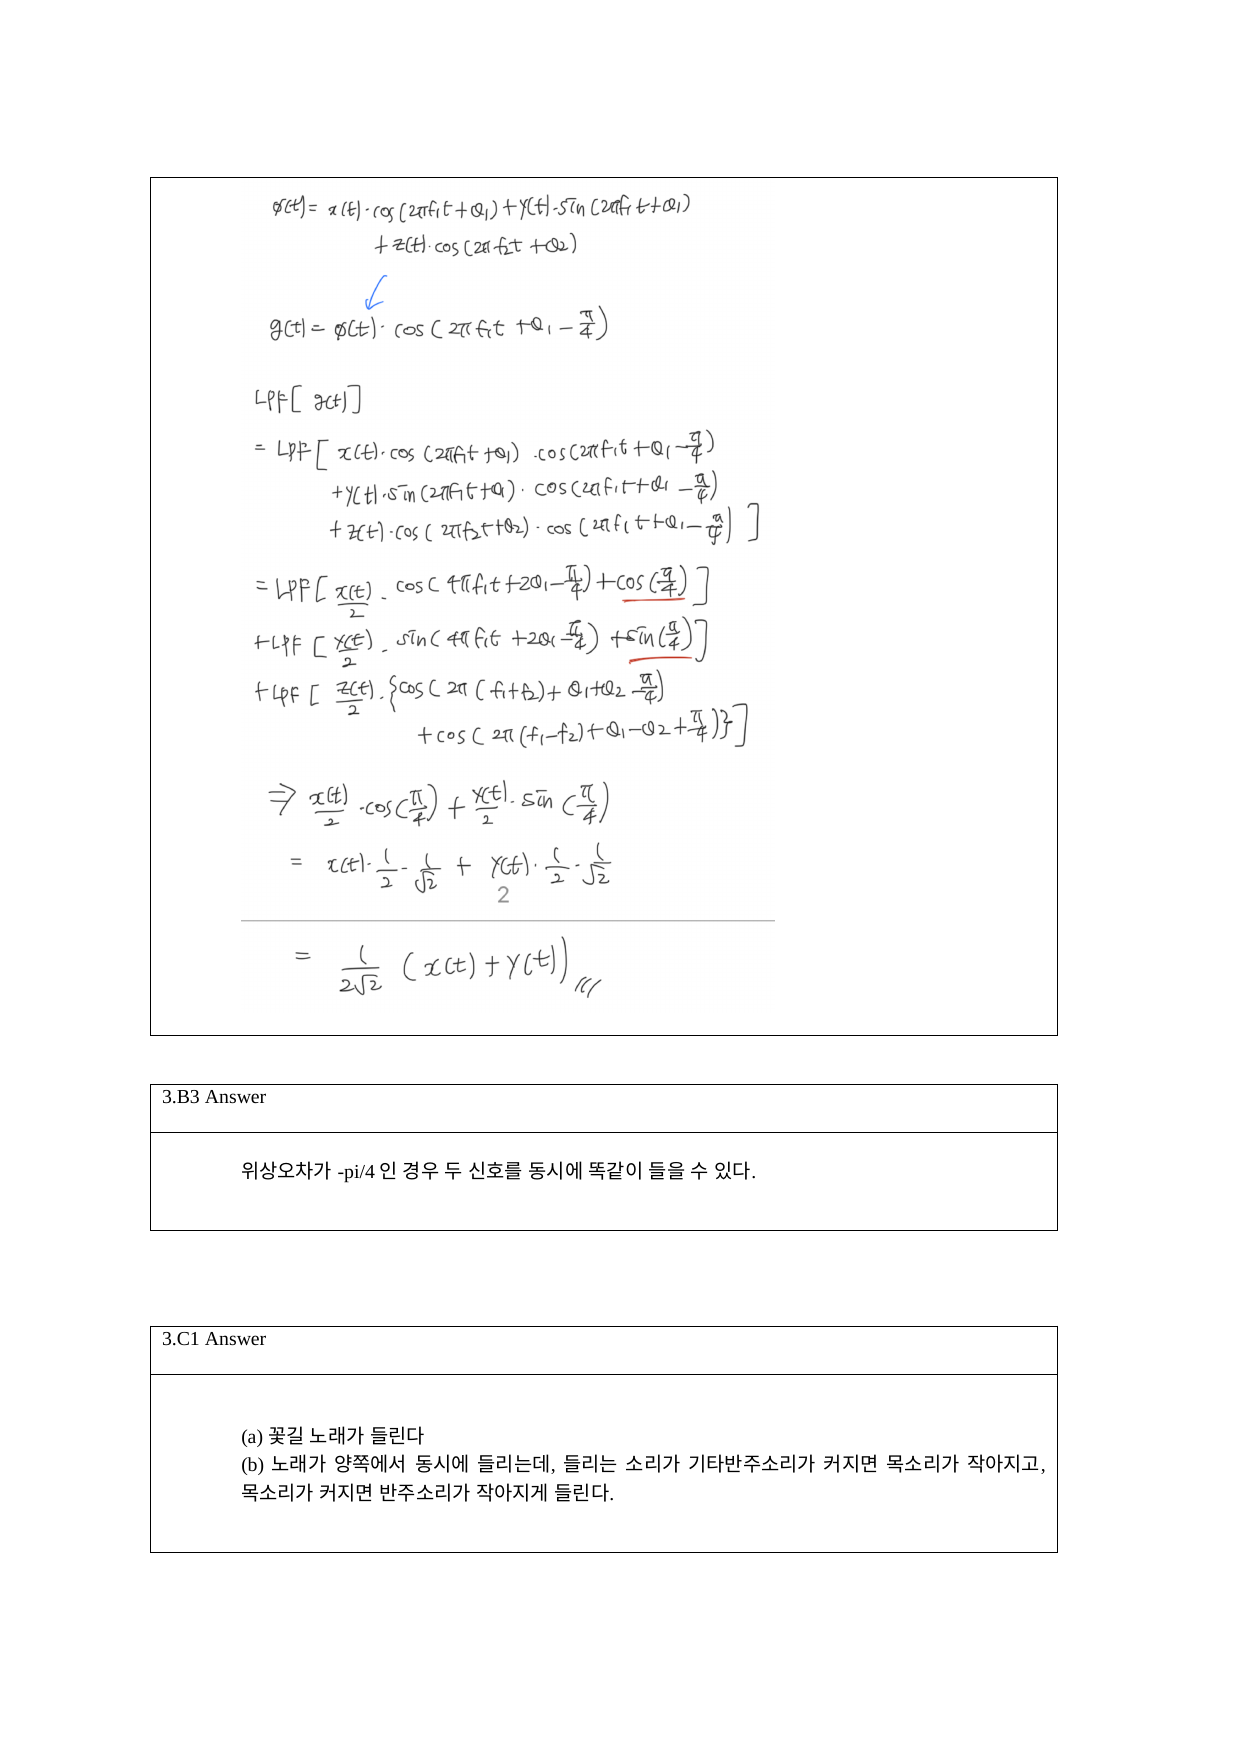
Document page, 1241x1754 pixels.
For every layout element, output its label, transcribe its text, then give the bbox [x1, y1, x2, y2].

table_header 3.B3 Answer [151, 1085, 1057, 1132]
table_cell 위상오차가 -pi/4인 경우 두 신호를 동시에 똑같이 들을 수 있다. [151, 1133, 1057, 1230]
table_cell [151, 178, 1057, 1035]
table_cell (a) 꽃길 노래가 들린다 (b) 노래가 양쪽에서 동시에 들리는데, 들리는 소리가 기타반주소리가 커지면 목소리가 작아지고, 목소리가 커지면 반주소리가 작아지게 들린다. [151, 1375, 1057, 1552]
table_header 3.C1 Answer [151, 1327, 1057, 1373]
picture [241, 178, 775, 1013]
